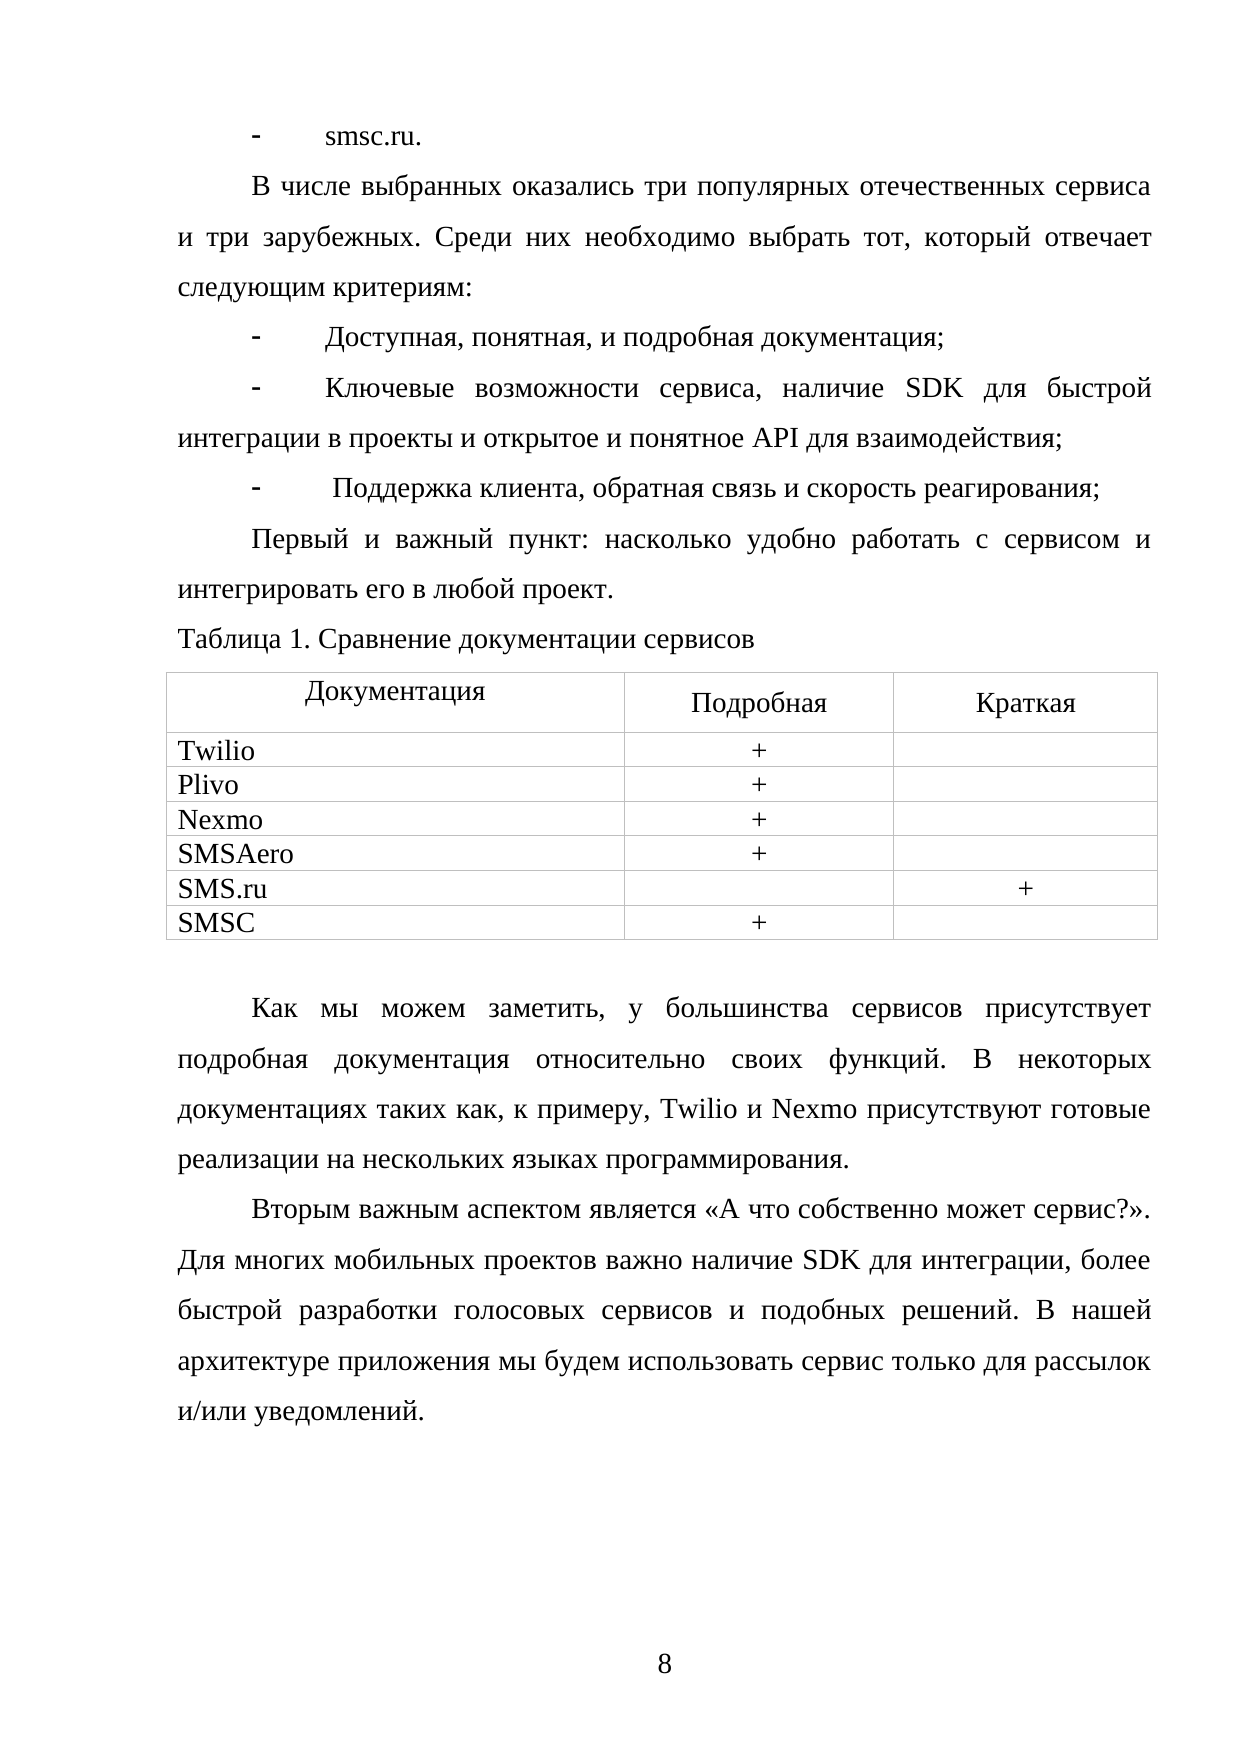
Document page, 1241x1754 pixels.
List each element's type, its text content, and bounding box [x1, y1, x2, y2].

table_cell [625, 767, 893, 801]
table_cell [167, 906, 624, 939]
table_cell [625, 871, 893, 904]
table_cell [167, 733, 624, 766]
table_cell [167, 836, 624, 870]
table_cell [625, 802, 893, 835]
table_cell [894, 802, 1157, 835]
list Доступная, понятная, и подробная документация; [177, 319, 1152, 353]
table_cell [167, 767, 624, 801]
text В числе выбранных оказались три популярных отечественных сервиса и три зарубежных. Среди них необходимо выбрать тот, который отвечает следующим критериям: [177, 168, 1152, 303]
text Первый и важный пункт: насколько удобно работать с сервисом и интегрировать его в любой проект. [177, 521, 1152, 605]
list Ключевые возможности сервиса, наличие SDK для быстрой интеграции в проекты и открытое и понятное API для взаимодействия; [177, 370, 1152, 454]
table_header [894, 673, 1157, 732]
text Как мы можем заметить, у большинства сервисов присутствует подробная документация относительно своих функций. В некоторых документациях таких как, к примеру, Twilio и Nexmo присутствуют готовые реализации на нескольких языках программирования. [177, 990, 1152, 1175]
list Поддержка клиента, обратная связь и скорость реагирования; [177, 471, 1152, 504]
text Вторым важным аспектом является «А что собственно может сервис?». Для многих мобильных проектов важно наличие SDK для интеграции, более быстрой разработки голосовых сервисов и подобных решений. В нашей архитектуре приложения мы будем использовать сервис только для рассылок и/или уведомлений. [177, 1192, 1152, 1426]
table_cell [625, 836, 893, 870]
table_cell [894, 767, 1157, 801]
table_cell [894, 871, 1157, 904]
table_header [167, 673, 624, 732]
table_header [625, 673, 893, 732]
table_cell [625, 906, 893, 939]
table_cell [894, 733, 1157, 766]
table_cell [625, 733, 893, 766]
list smsc.ru. [177, 118, 1152, 152]
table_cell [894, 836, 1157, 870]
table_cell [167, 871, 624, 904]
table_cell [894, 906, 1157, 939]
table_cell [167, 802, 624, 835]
text Таблица 1. Сравнение документации сервисов [177, 622, 1152, 655]
